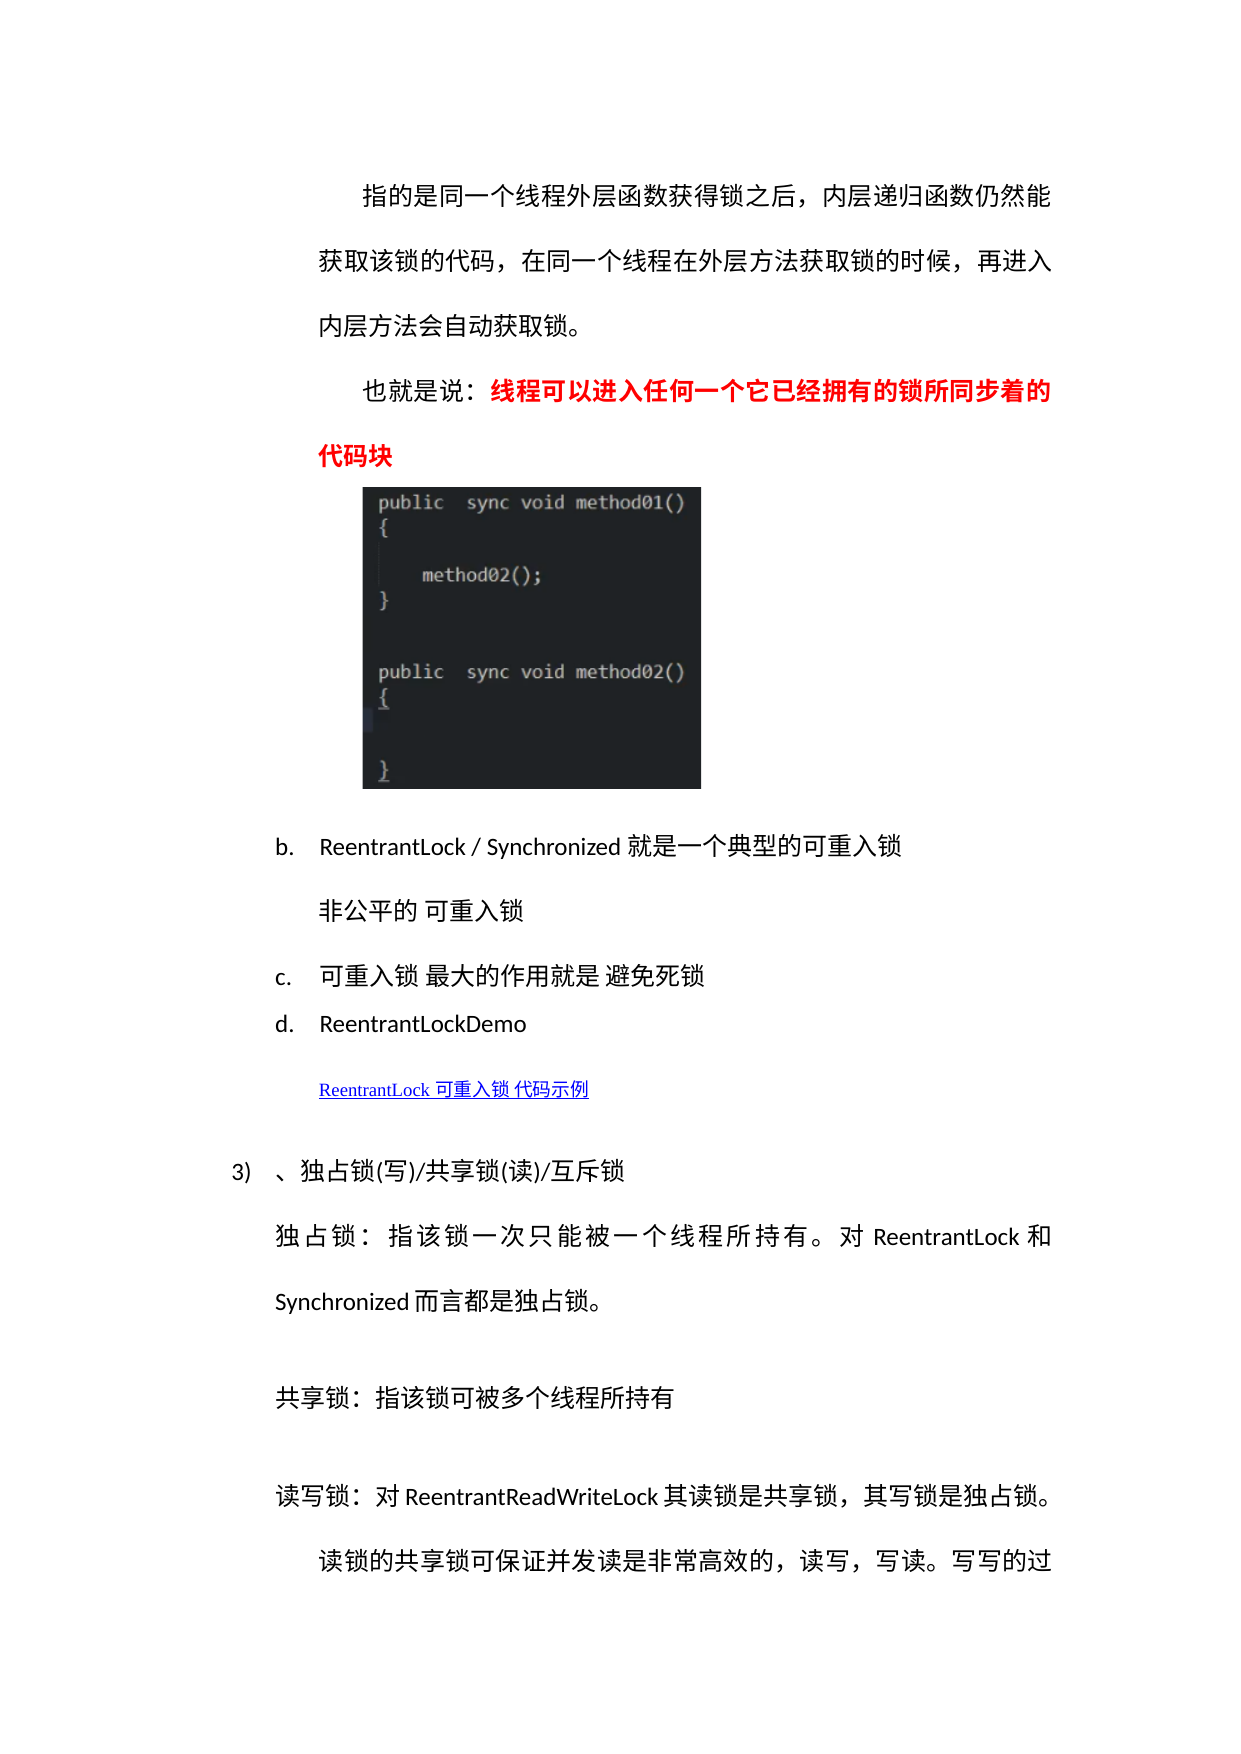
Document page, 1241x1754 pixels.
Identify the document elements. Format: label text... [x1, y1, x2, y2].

list ReentrantLock 可重入锁 代码示例 [319, 1072, 1053, 1104]
list 读写锁：对ReentrantReadWriteLock其读锁是共享锁，其写锁是独占锁。 [275, 1462, 1053, 1527]
list 共享锁：指该锁可被多个线程所持有 [275, 1364, 1053, 1429]
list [275, 1527, 1053, 1592]
list ReentrantLockDemo [275, 1007, 1053, 1039]
list 、独占锁(写)/共享锁(读)/互斥锁 [231, 1137, 1053, 1202]
picture [362, 487, 702, 789]
list ReentrantLock / Synchronized 就是一个典型的可重入锁 [275, 812, 1053, 877]
list 独占锁：指该锁一次只能被一个线程所持有。对ReentrantLock和Synchronized而言都是独占锁。 [275, 1202, 1053, 1332]
list 指的是同一个线程外层函数获得锁之后，内层递归函数仍然能获取该锁的代码，在同一个线程在外层方法获取锁的时候，再进入内层方法会自动获取锁。 [319, 162, 1053, 357]
list 可重入锁 最大的作用就是 避免死锁 [275, 942, 1053, 1007]
list 非公平的 可重入锁 [319, 877, 1053, 942]
list 也就是说：线程可以进入任何一个它已经拥有的锁所同步着的代码块 [319, 357, 1053, 487]
